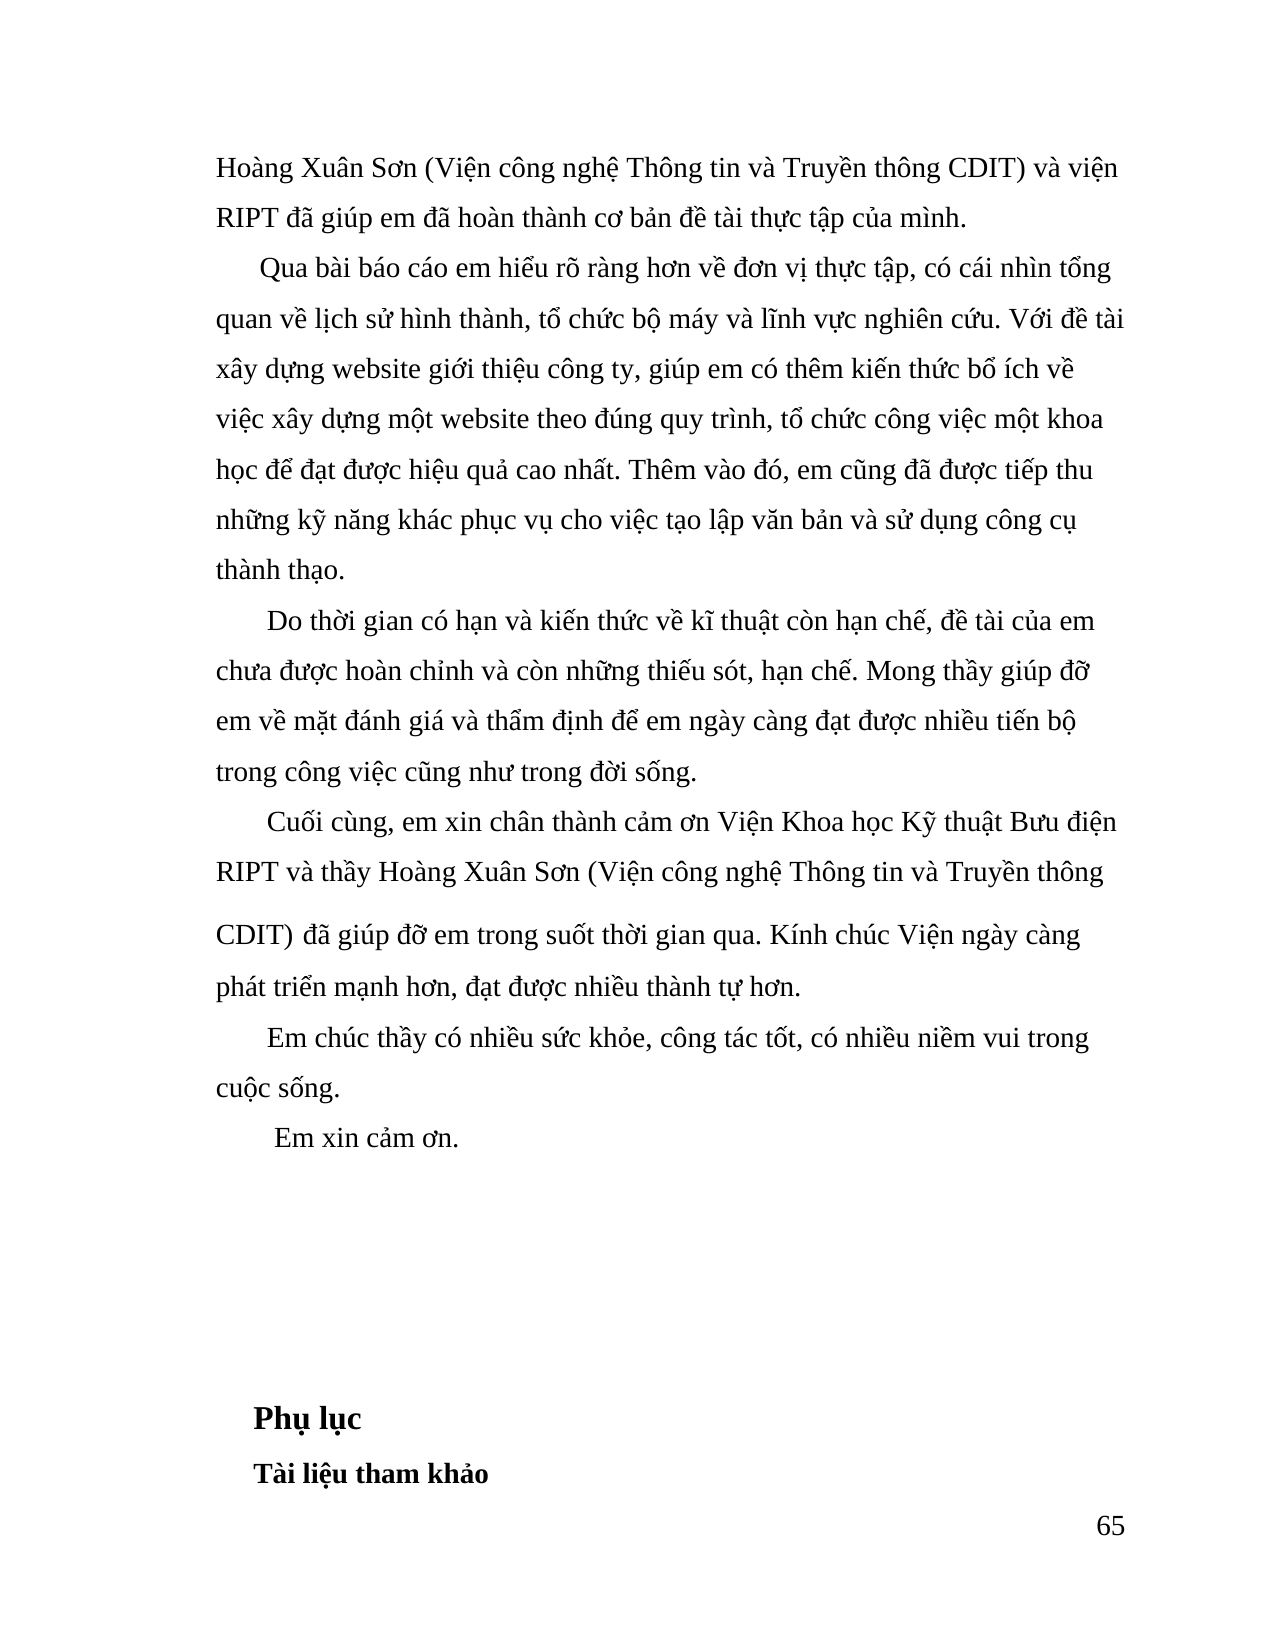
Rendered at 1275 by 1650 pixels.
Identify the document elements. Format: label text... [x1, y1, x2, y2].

text Tài liệu tham khảo [178, 1456, 1125, 1489]
list Phụ lục [253, 1398, 1125, 1437]
text Hoàng Xuân Sơn (Viện công nghệ Thông tin và Truyền thông CDIT) và viện RIPT đã giúp em đã hoàn thành cơ bản đề tài thực tập của mình. [216, 150, 1125, 234]
text Do thời gian có hạn và kiến thức về kĩ thuật còn hạn chế, đề tài của em chưa được hoàn chỉnh và còn những thiếu sót, hạn chế. Mong thầy giúp đỡ em về mặt đánh giá và thẩm định để em ngày càng đạt được nhiều tiến bộ trong công việc cũng như trong đời sống. [216, 603, 1125, 787]
text Qua bài báo cáo em hiểu rõ ràng hơn về đơn vị thực tập, có cái nhìn tổng quan về lịch sử hình thành, tổ chức bộ máy và lĩnh vực nghiên cứu. Với đề tài xây dựng website giới thiệu công ty, giúp em có thêm kiến thức bổ ích về việc xây dựng một website theo đúng quy trình, tổ chức công việc một khoa học để đạt được hiệu quả cao nhất. Thêm vào đó, em cũng đã được tiếp thu những kỹ năng khác phục vụ cho việc tạo lập văn bản và sử dụng công cụ thành thạo. [216, 251, 1125, 586]
text Em xin cảm ơn. [216, 1120, 1125, 1154]
text Em chúc thầy có nhiều sức khỏe, công tác tốt, có nhiều niềm vui trong cuộc sống. [216, 1020, 1125, 1103]
text Cuối cùng, em xin chân thành cảm ơn Viện Khoa học Kỹ thuật Bưu điện RIPT và thầy Hoàng Xuân Sơn (Viện công nghệ Thông tin và Truyền thông CDIT) đã giúp đỡ em trong suốt thời gian qua. Kính chúc Viện ngày càng phát triển mạnh hơn, đạt được nhiều thành tự hơn. [216, 804, 1125, 1003]
